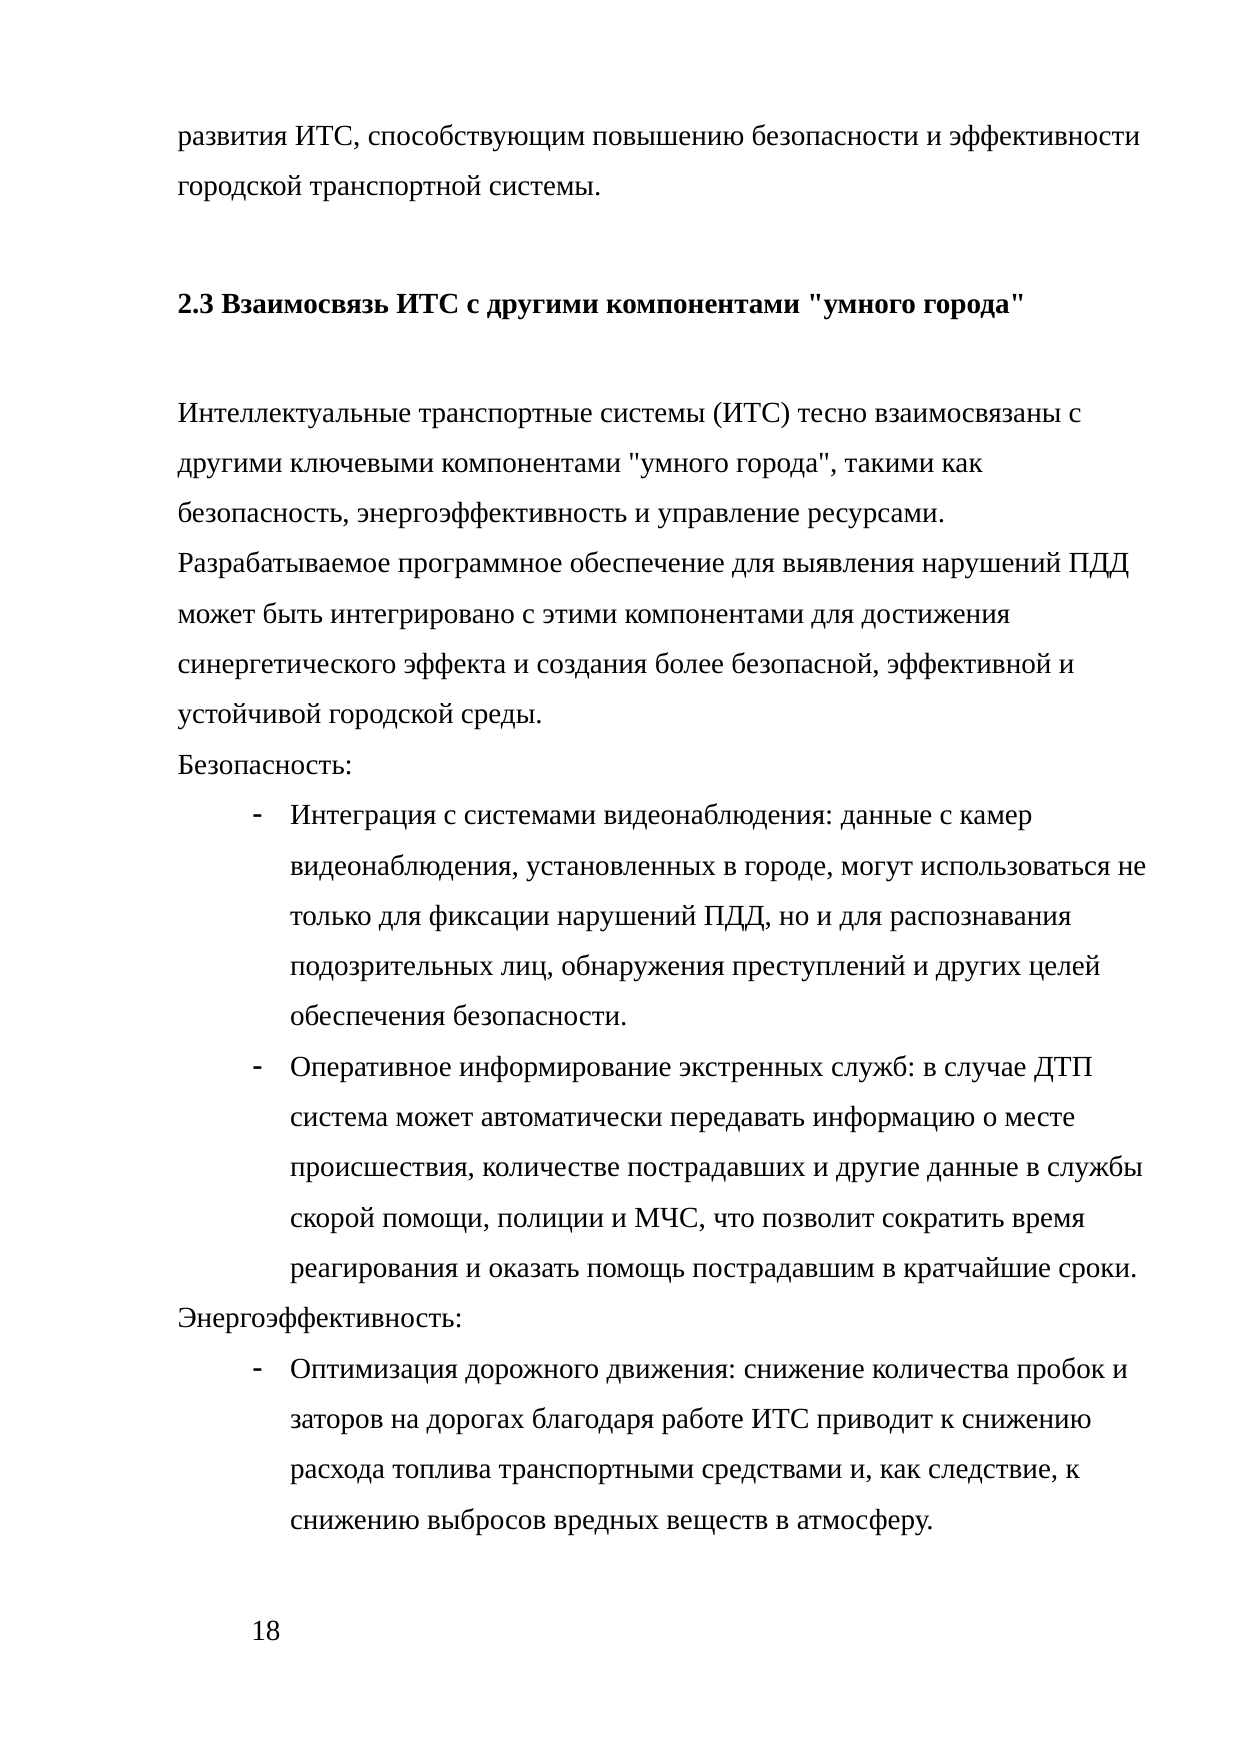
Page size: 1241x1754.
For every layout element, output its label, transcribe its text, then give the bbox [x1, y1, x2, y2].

text Интеллектуальные транспортные системы (ИТС) тесно взаимосвязаны с другими ключевыми компонентами "умного города", такими как безопасность, энергоэффективность и управление ресурсами. Разрабатываемое программное обеспечение для выявления нарушений ПДД может быть интегрировано с этими компонентами для достижения синергетического эффекта и создания более безопасной, эффективной и устойчивой городской среды. [177, 395, 1152, 730]
subtitle 2.3 Взаимосвязь ИТС с другими компонентами "умного города" [177, 286, 1152, 319]
list Оперативное информирование экстренных служб: в случае ДТП система может автоматически передавать информацию о месте происшествия, количестве пострадавших и другие данные в службы скорой помощи, полиции и МЧС, что позволит сократить время реагирования и оказать помощь пострадавшим в кратчайшие сроки. [252, 1049, 1152, 1284]
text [177, 118, 1152, 202]
list Оптимизация дорожного движения: снижение количества пробок и заторов на дорогах благодаря работе ИТС приводит к снижению расхода топлива транспортными средствами и, как следствие, к снижению выбросов вредных веществ в атмосферу. [252, 1351, 1152, 1535]
list Интеграция с системами видеонаблюдения: данные с камер видеонаблюдения, установленных в городе, могут использоваться не только для фиксации нарушений ПДД, но и для распознавания подозрительных лиц, обнаружения преступлений и других целей обеспечения безопасности. [252, 797, 1152, 1032]
text Безопасность: [177, 747, 1152, 780]
text Энергоэффективность: [177, 1301, 1152, 1334]
